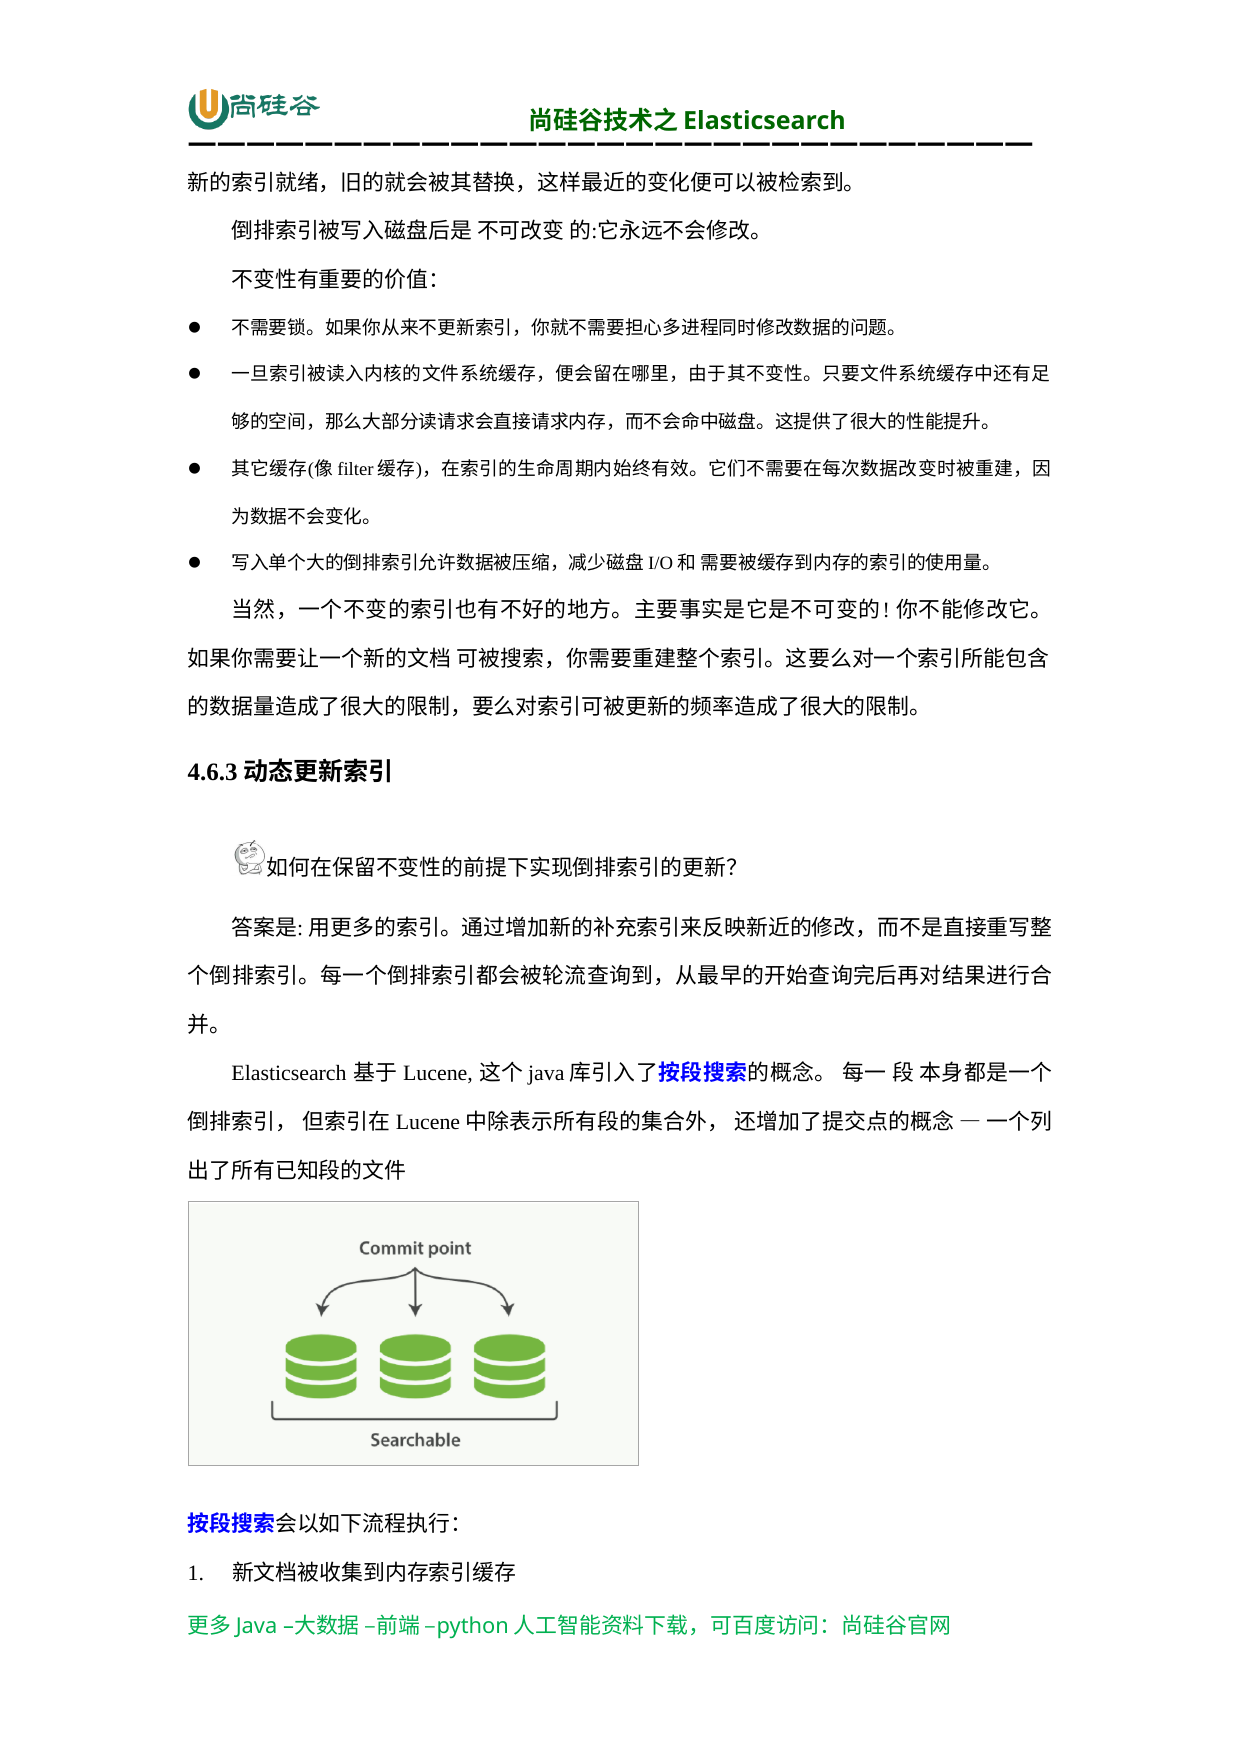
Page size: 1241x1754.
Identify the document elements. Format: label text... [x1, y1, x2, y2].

list 新文档被收集到内存索引缓存 [187, 1554, 1053, 1587]
picture [231, 839, 267, 876]
list 一旦索引被读入内核的文件系统缓存，便会留在哪里，由于其不变性。只要文件系统缓存中还有足够的空间，那么大部分读请求会直接请求内存，而不会命中磁盘。这提供了很大的性能提升。 [187, 356, 1053, 437]
list 倒排索引被写入磁盘后是 不可改变 的:它永远不会修改。 [187, 213, 1053, 246]
picture [187, 88, 320, 130]
list 不变性有重要的价值： [187, 261, 1053, 294]
list 不需要锁。如果你从来不更新索引，你就不需要担心多进程同时修改数据的问题。 [187, 310, 1053, 342]
subtitle 4.6.3 动态更新索引 [187, 737, 1053, 802]
list Elasticsearch 基于 Lucene, 这个java库引入了按段搜索的概念。 每一 段 本身都是一个倒排索引， 但索引在 Lucene 中除表示所有段的集合外， 还增加了提交点的概念 — 一个列出了所有已知段的文件 [187, 1055, 1053, 1185]
list 按段搜索会以如下流程执行： [187, 1506, 1053, 1538]
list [187, 165, 1053, 197]
list 答案是: 用更多的索引。通过增加新的补充索引来反映新近的修改，而不是直接重写整个倒排索引。每一个倒排索引都会被轮流查询到，从最早的开始查询完后再对结果进行合并。 [187, 909, 1053, 1039]
picture [189, 1202, 638, 1465]
list 写入单个大的倒排索引允许数据被压缩，减少磁盘 I/O 和 需要被缓存到内存的索引的使用量。 [187, 545, 1053, 578]
list 如何在保留不变性的前提下实现倒排索引的更新？ [187, 828, 1053, 893]
list 其它缓存(像filter缓存)，在索引的生命周期内始终有效。它们不需要在每次数据改变时被重建，因为数据不会变化。 [187, 451, 1053, 532]
list 当然，一个不变的索引也有不好的地方。主要事实是它是不可变的! 你不能修改它。如果你需要让一个新的文档 可被搜索，你需要重建整个索引。这要么对一个索引所能包含的数据量造成了很大的限制，要么对索引可被更新的频率造成了很大的限制。 [187, 591, 1053, 721]
